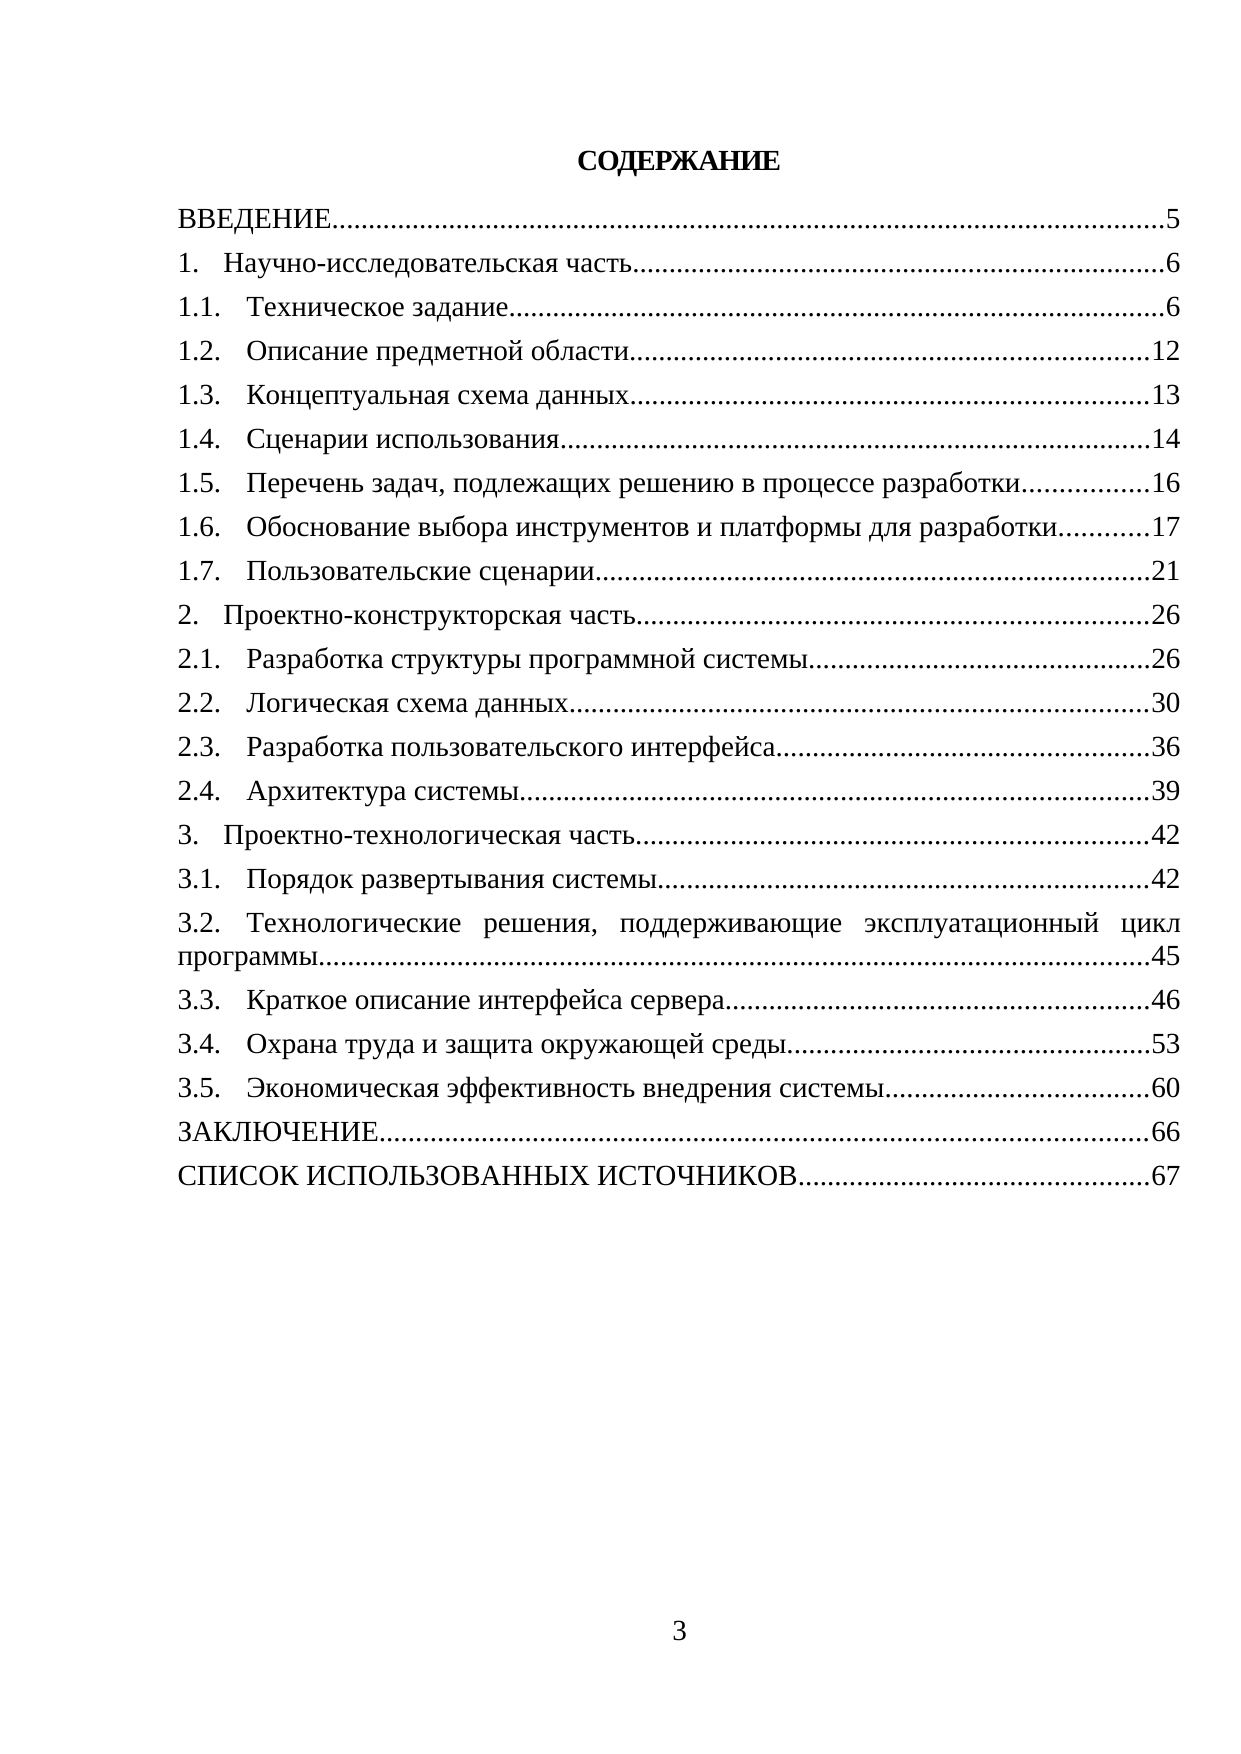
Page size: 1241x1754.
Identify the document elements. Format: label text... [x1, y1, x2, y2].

subtitle СОДЕРЖАНИЕ [177, 143, 1181, 177]
